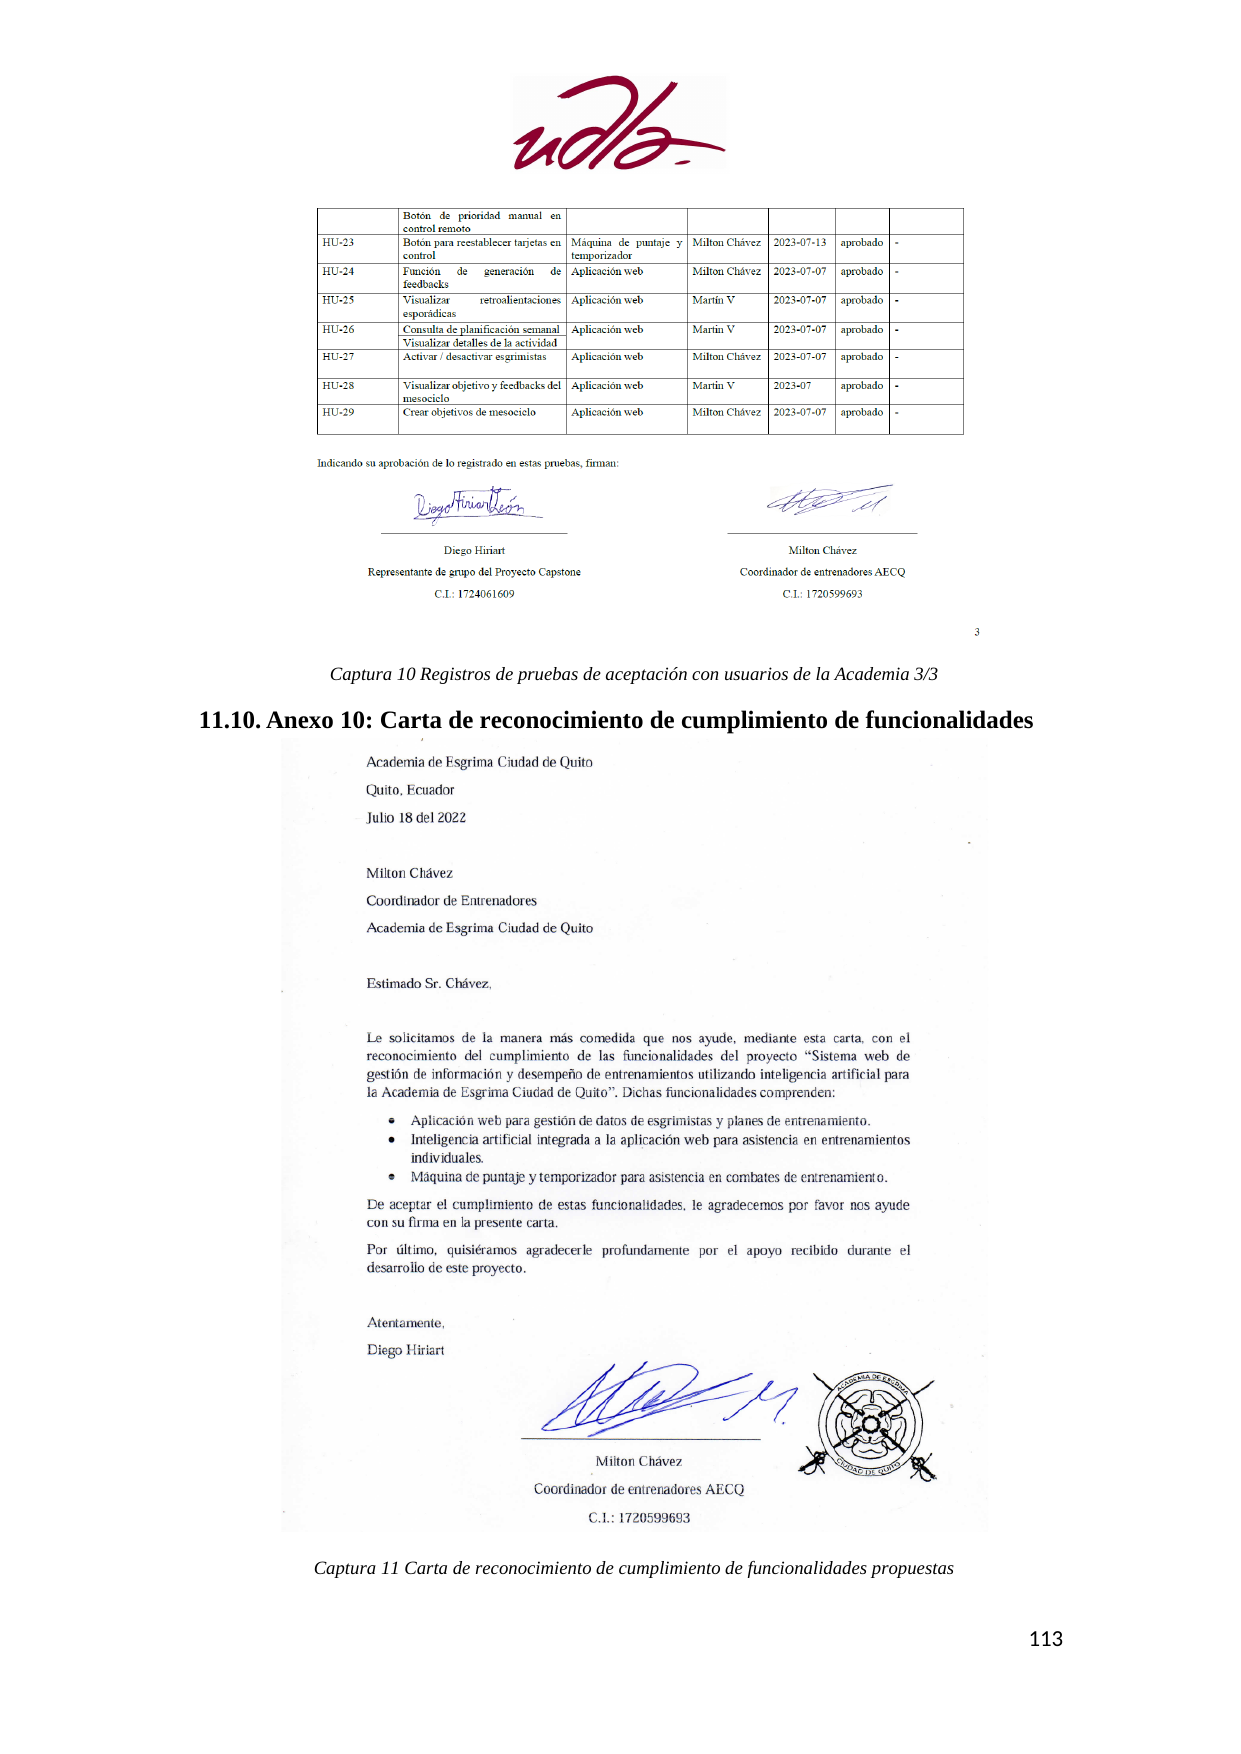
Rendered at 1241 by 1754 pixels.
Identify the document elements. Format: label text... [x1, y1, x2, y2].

picture [271, 201, 999, 639]
picture [281, 738, 989, 1532]
text Captura 10 Registros de pruebas de aceptación con usuarios de la Academia 3/3 [207, 663, 1063, 685]
text Captura 11 Carta de reconocimiento de cumplimiento de funcionalidades propuestas [207, 1557, 1063, 1578]
picture [509, 73, 731, 174]
subtitle Anexo 10: Carta de reconocimiento de cumplimiento de funcionalidades [198, 706, 1063, 734]
